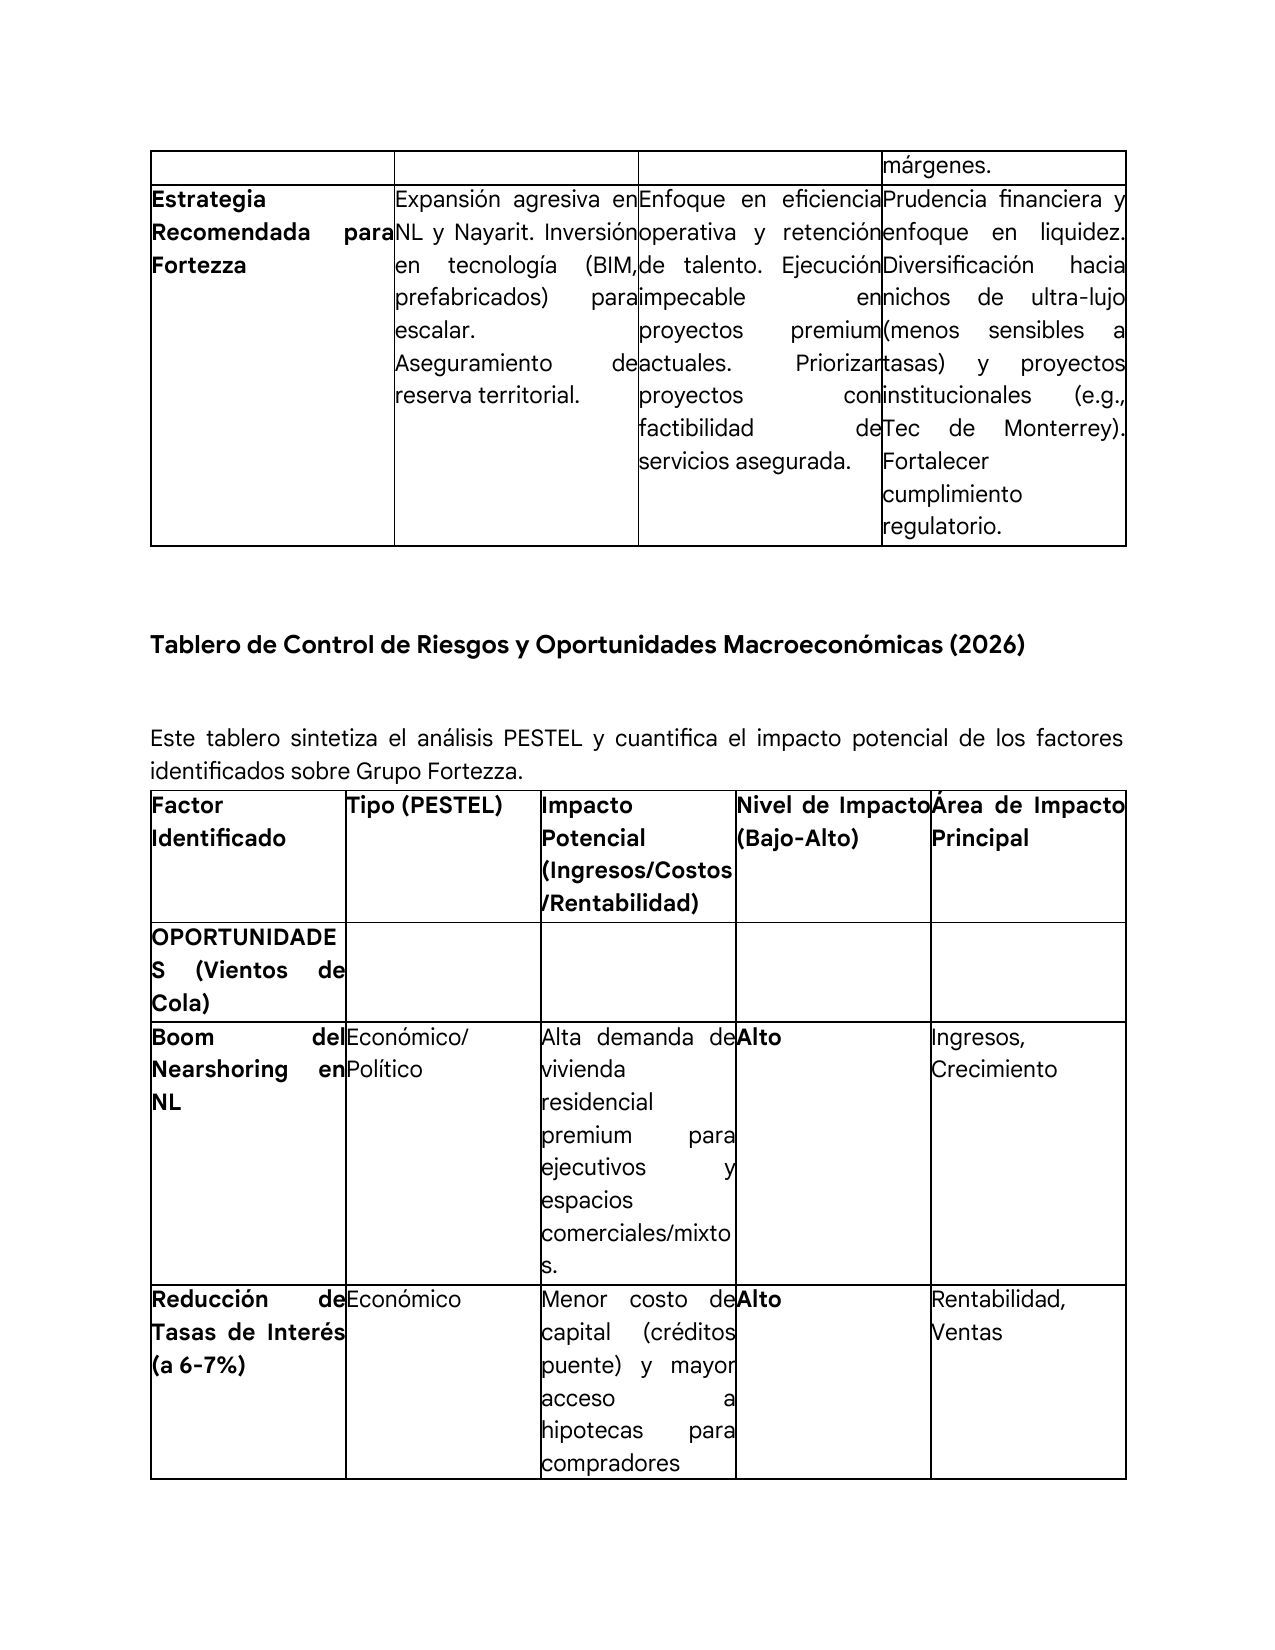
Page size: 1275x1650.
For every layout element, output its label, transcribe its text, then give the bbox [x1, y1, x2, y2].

table_cell Estrategia Recomendada para Fortezza [152, 186, 394, 545]
table_cell [347, 923, 540, 1021]
table_cell Económico/Político [347, 1023, 540, 1284]
table_cell Enfoque en eficiencia operativa y retención de talento. Ejecución impecable en proyectos premium actuales. Priorizar proyectos con factibilidad de servicios asegurada. [639, 186, 881, 545]
table_header Impacto Potencial (Ingresos/Costos/Rentabilidad) [542, 791, 735, 922]
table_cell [883, 152, 1125, 184]
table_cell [542, 1286, 735, 1478]
table_cell Alta demanda de vivienda residencial premium para ejecutivos y espacios comerciales/mixtos. [542, 1023, 735, 1284]
table_cell Alto [737, 1286, 930, 1478]
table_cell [152, 152, 394, 184]
table_cell [737, 923, 930, 1021]
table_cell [932, 1286, 1125, 1478]
table_header Nivel de Impacto (Bajo-Alto) [737, 791, 930, 922]
table_cell OPORTUNIDADES (Vientos de Cola) [152, 923, 345, 1021]
table_cell Ingresos, Crecimiento [932, 1023, 1125, 1284]
table_cell Expansión agresiva en NL y Nayarit. Inversión en tecnología (BIM, prefabricados) para escalar. Aseguramiento de reserva territorial. [395, 186, 638, 545]
table_header Tipo (PESTEL) [347, 791, 540, 922]
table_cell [639, 152, 881, 184]
subtitle Tablero de Control de Riesgos y Oportunidades Macroeconómicas (2026) [150, 629, 1125, 661]
table_cell Prudencia financiera y enfoque en liquidez. Diversificación hacia nichos de ultra-lujo (menos sensibles a tasas) y proyectos institucionales (e.g., Tec de Monterrey). Fortalecer cumplimiento regulatorio. [883, 186, 1125, 545]
table_header Área de Impacto Principal [932, 791, 1125, 922]
table_cell Económico [347, 1286, 540, 1478]
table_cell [395, 152, 638, 184]
table_cell [542, 923, 735, 1021]
table_header Factor Identificado [152, 791, 345, 922]
text Este tablero sintetiza el análisis PESTEL y cuantifica el impacto potencial de los factores identificados sobre Grupo Fortezza. [150, 724, 1125, 786]
table_cell Alto [737, 1023, 930, 1284]
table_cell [152, 1286, 345, 1478]
table_cell Boom del Nearshoring en NL [152, 1023, 345, 1284]
table_cell [932, 923, 1125, 1021]
